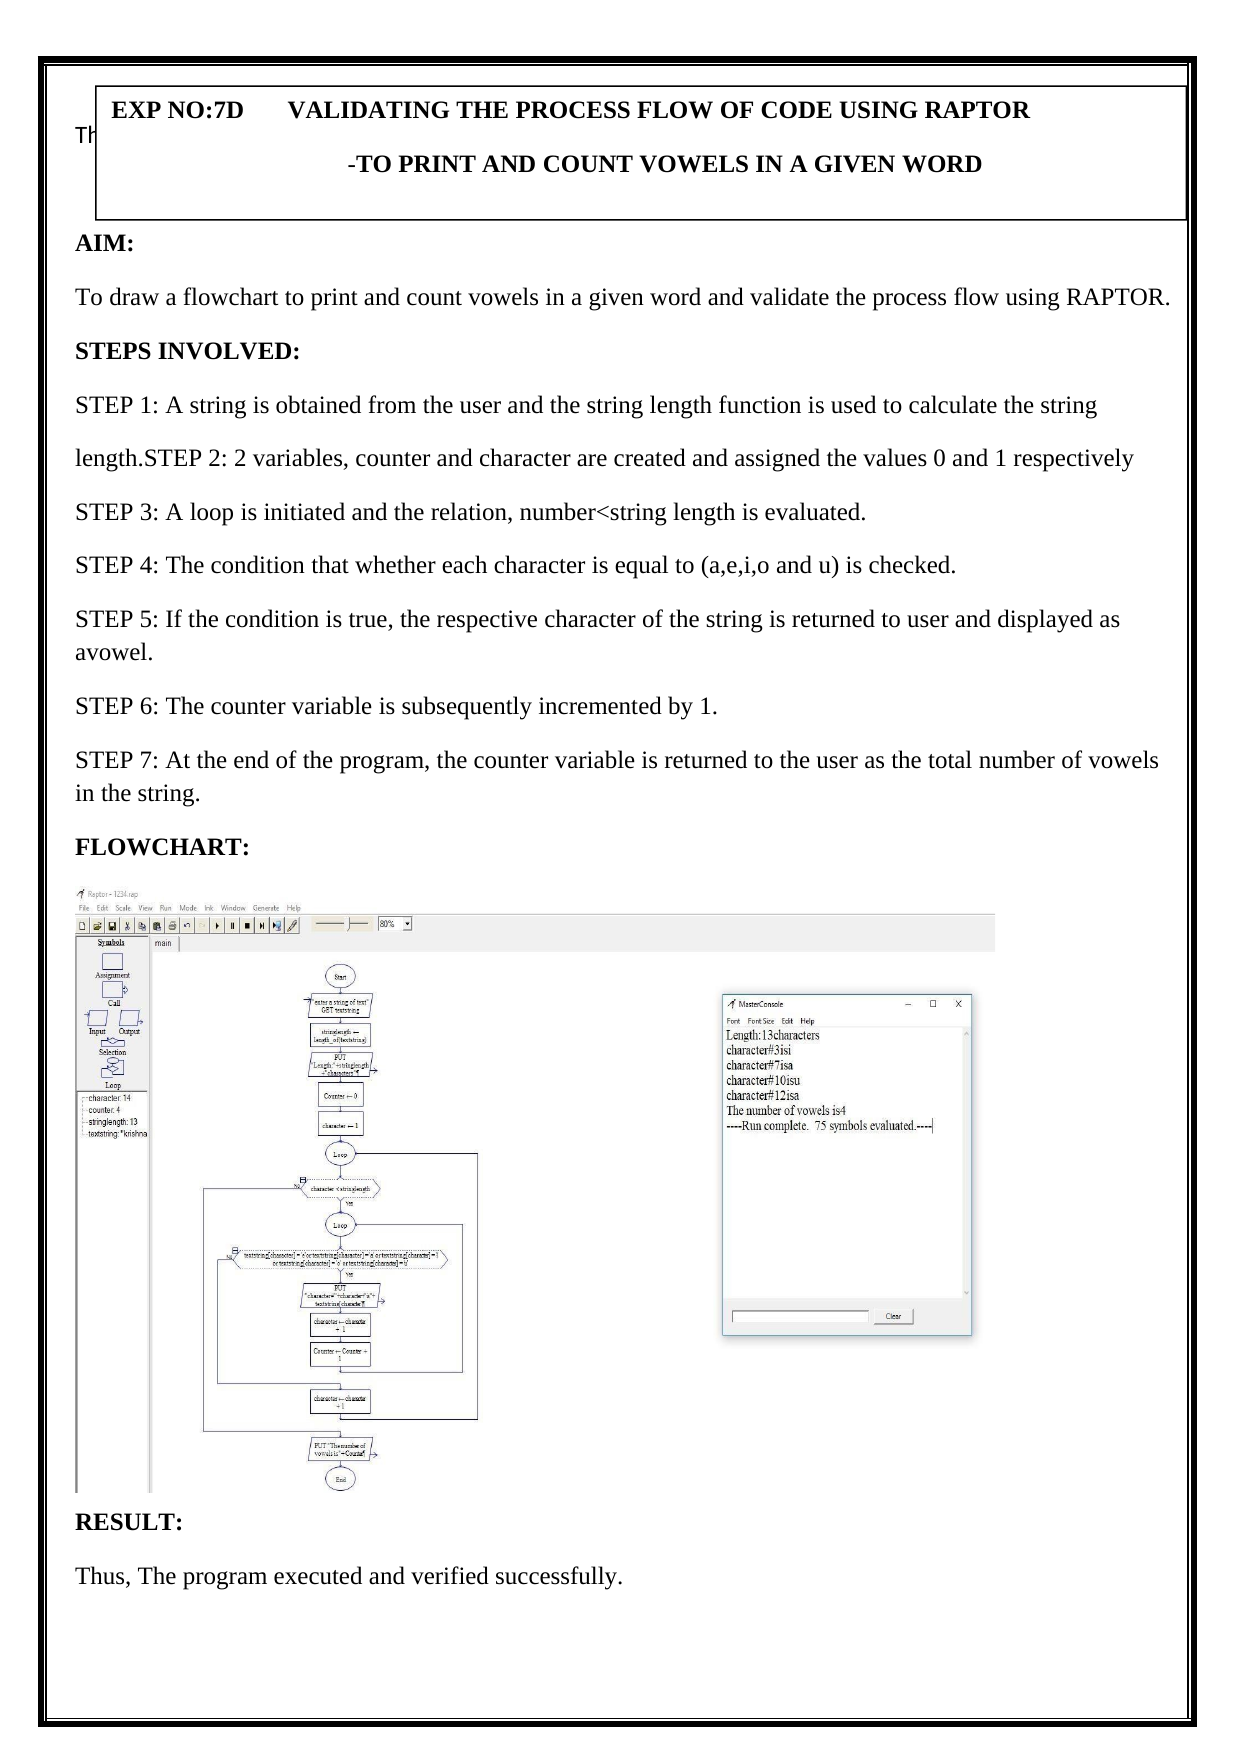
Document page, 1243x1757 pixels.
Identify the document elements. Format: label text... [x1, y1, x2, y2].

text To draw a flowchart to print and count vowels in a given word and validate the process flow using RAPTOR. [75, 282, 1187, 311]
picture [75, 886, 996, 1493]
text STEP 7: At the end of the program, the counter variable is returned to the user as the total number of vowels in the string. [75, 745, 1162, 807]
text STEP 5: If the condition is true, the respective character of the string is returned to user and displayed as avowel. [75, 604, 1123, 666]
subtitle AIM: [75, 228, 1187, 257]
text STEP 4: The condition that whether each character is equal to (a,e,i,o and u) is checked. [75, 550, 1187, 579]
subtitle STEPS INVOLVED: [75, 336, 1187, 365]
text STEP 1: A string is obtained from the user and the string length function is used to calculate the string length.STEP 2: 2 variables, counter and character are created and assigned the values 0 and 1 respectively STEP 3: A loop is initiated and the relation, number<string length is evaluated. [75, 390, 1136, 526]
text STEP 6: The counter variable is subsequently incremented by 1. [75, 691, 1187, 720]
text Thus, The program executed and verified successfully. [75, 1561, 1187, 1590]
subtitle FLOWCHART: [75, 832, 1187, 861]
